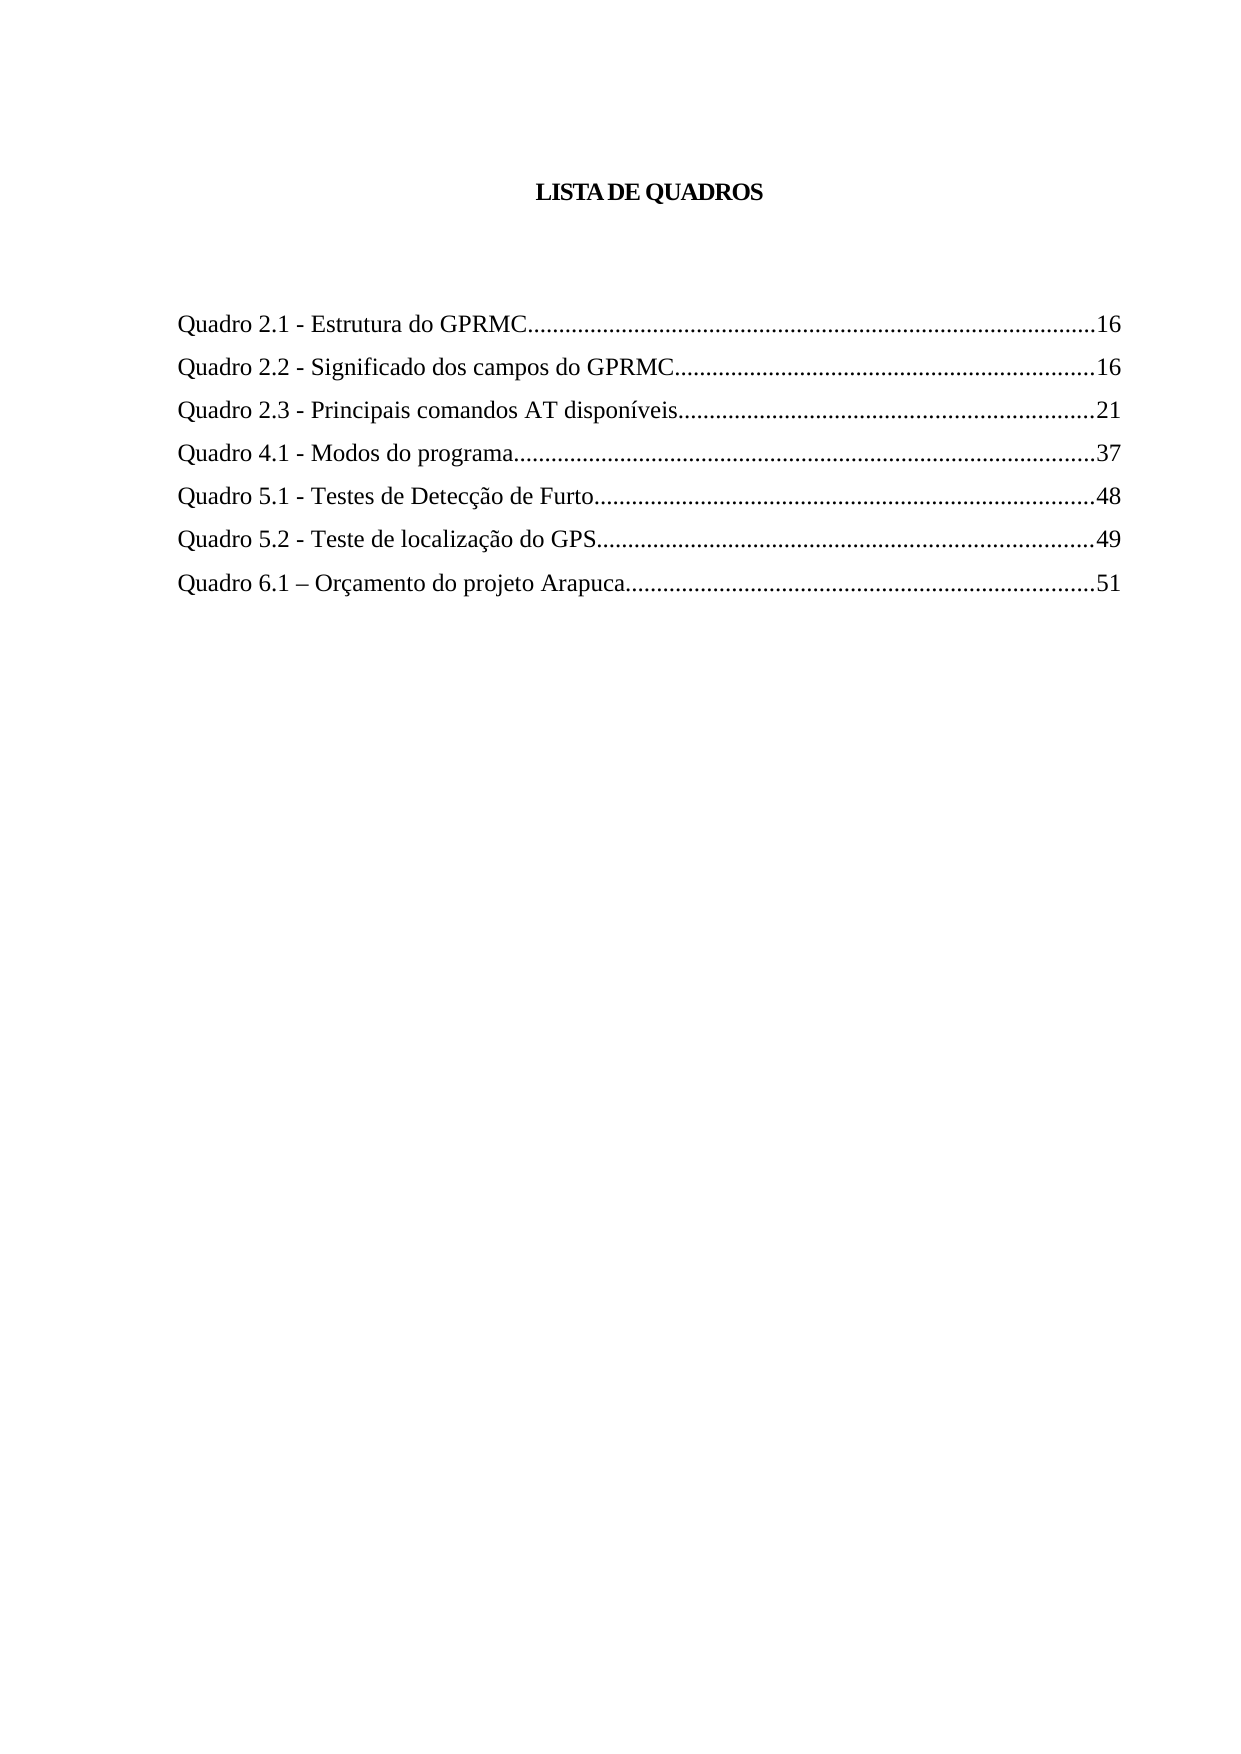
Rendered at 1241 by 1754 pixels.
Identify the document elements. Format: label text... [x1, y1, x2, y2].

text Quadro 2.3 - Principais comandos AT disponíveis 21 [177, 395, 1122, 424]
text Quadro 2.2 - Significado dos campos do GPRMC 16 [177, 352, 1122, 381]
text Quadro 4.1 - Modos do programa 37 [177, 438, 1122, 467]
title Lista de Quadros [177, 177, 1122, 206]
text Quadro 6.1 – Orçamento do projeto Arapuca 51 [177, 568, 1122, 596]
text Quadro 5.2 - Teste de localização do GPS 49 [177, 524, 1122, 553]
text Quadro 2.1 - Estrutura do GPRMC 16 [177, 309, 1122, 338]
text Quadro 5.1 - Testes de Detecção de Furto 48 [177, 481, 1122, 510]
